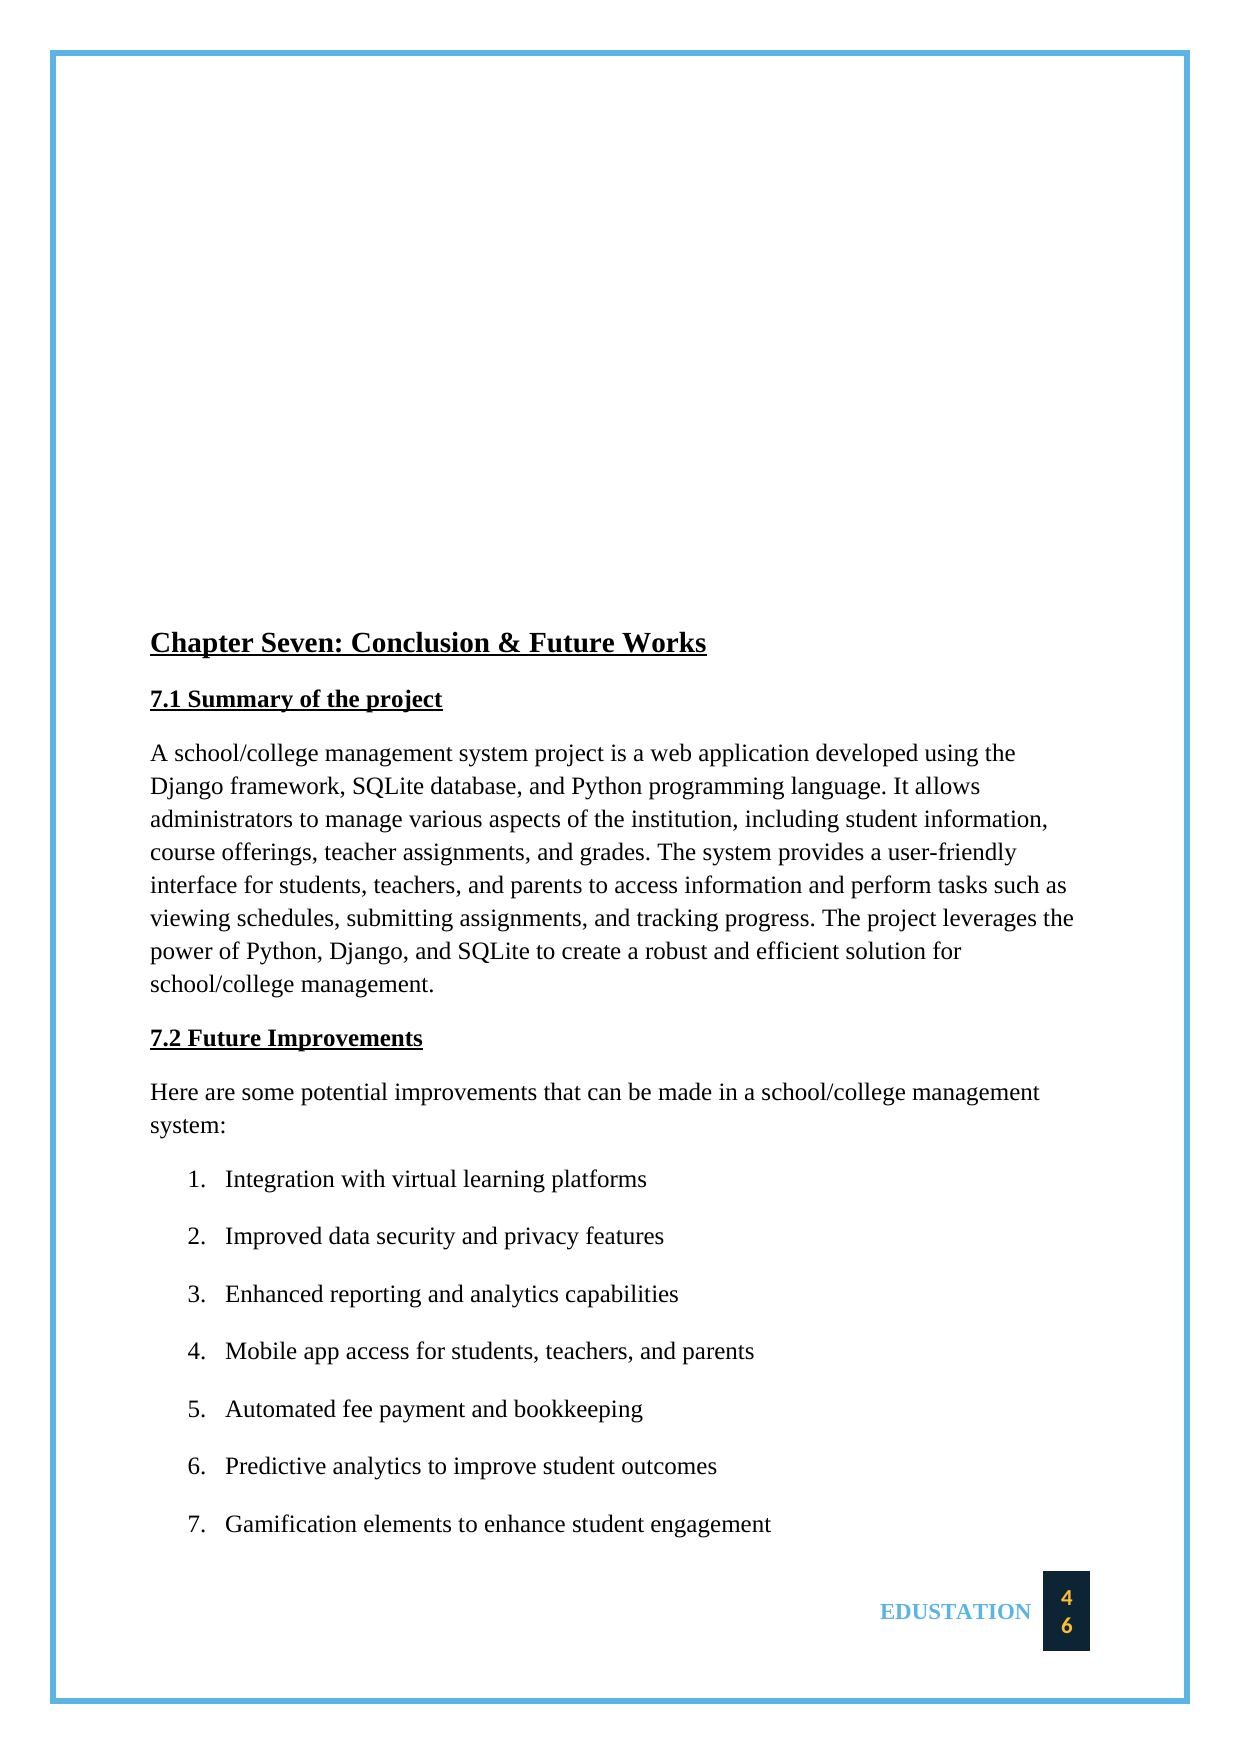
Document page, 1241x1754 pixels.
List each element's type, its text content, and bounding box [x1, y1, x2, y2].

list Improved data security and privacy features [187, 1221, 1090, 1250]
list Integration with virtual learning platforms [187, 1164, 1090, 1193]
text 7.2 Future Improvements [150, 1023, 1090, 1052]
text 7.1 Summary of the project [150, 684, 1090, 713]
list Automated fee payment and bookkeeping [187, 1394, 1090, 1423]
list Gamification elements to enhance student engagement [187, 1509, 1090, 1538]
text Chapter Seven: Conclusion & Future Works [150, 625, 1090, 658]
list Predictive analytics to improve student outcomes [187, 1451, 1090, 1480]
text Here are some potential improvements that can be made in a school/college management system: [150, 1077, 1090, 1139]
list Enhanced reporting and analytics capabilities [187, 1279, 1090, 1308]
text A school/college management system project is a web application developed using the Django framework, SQLite database, and Python programming language. It allows administrators to manage various aspects of the institution, including student information, course offerings, teacher assignments, and grades. The system provides a user-friendly interface for students, teachers, and parents to access information and perform tasks such as viewing schedules, submitting assignments, and tracking progress. The project leverages the power of Python, Django, and SQLite to create a robust and efficient solution for school/college management. [150, 738, 1090, 998]
list Mobile app access for students, teachers, and parents [187, 1336, 1090, 1365]
